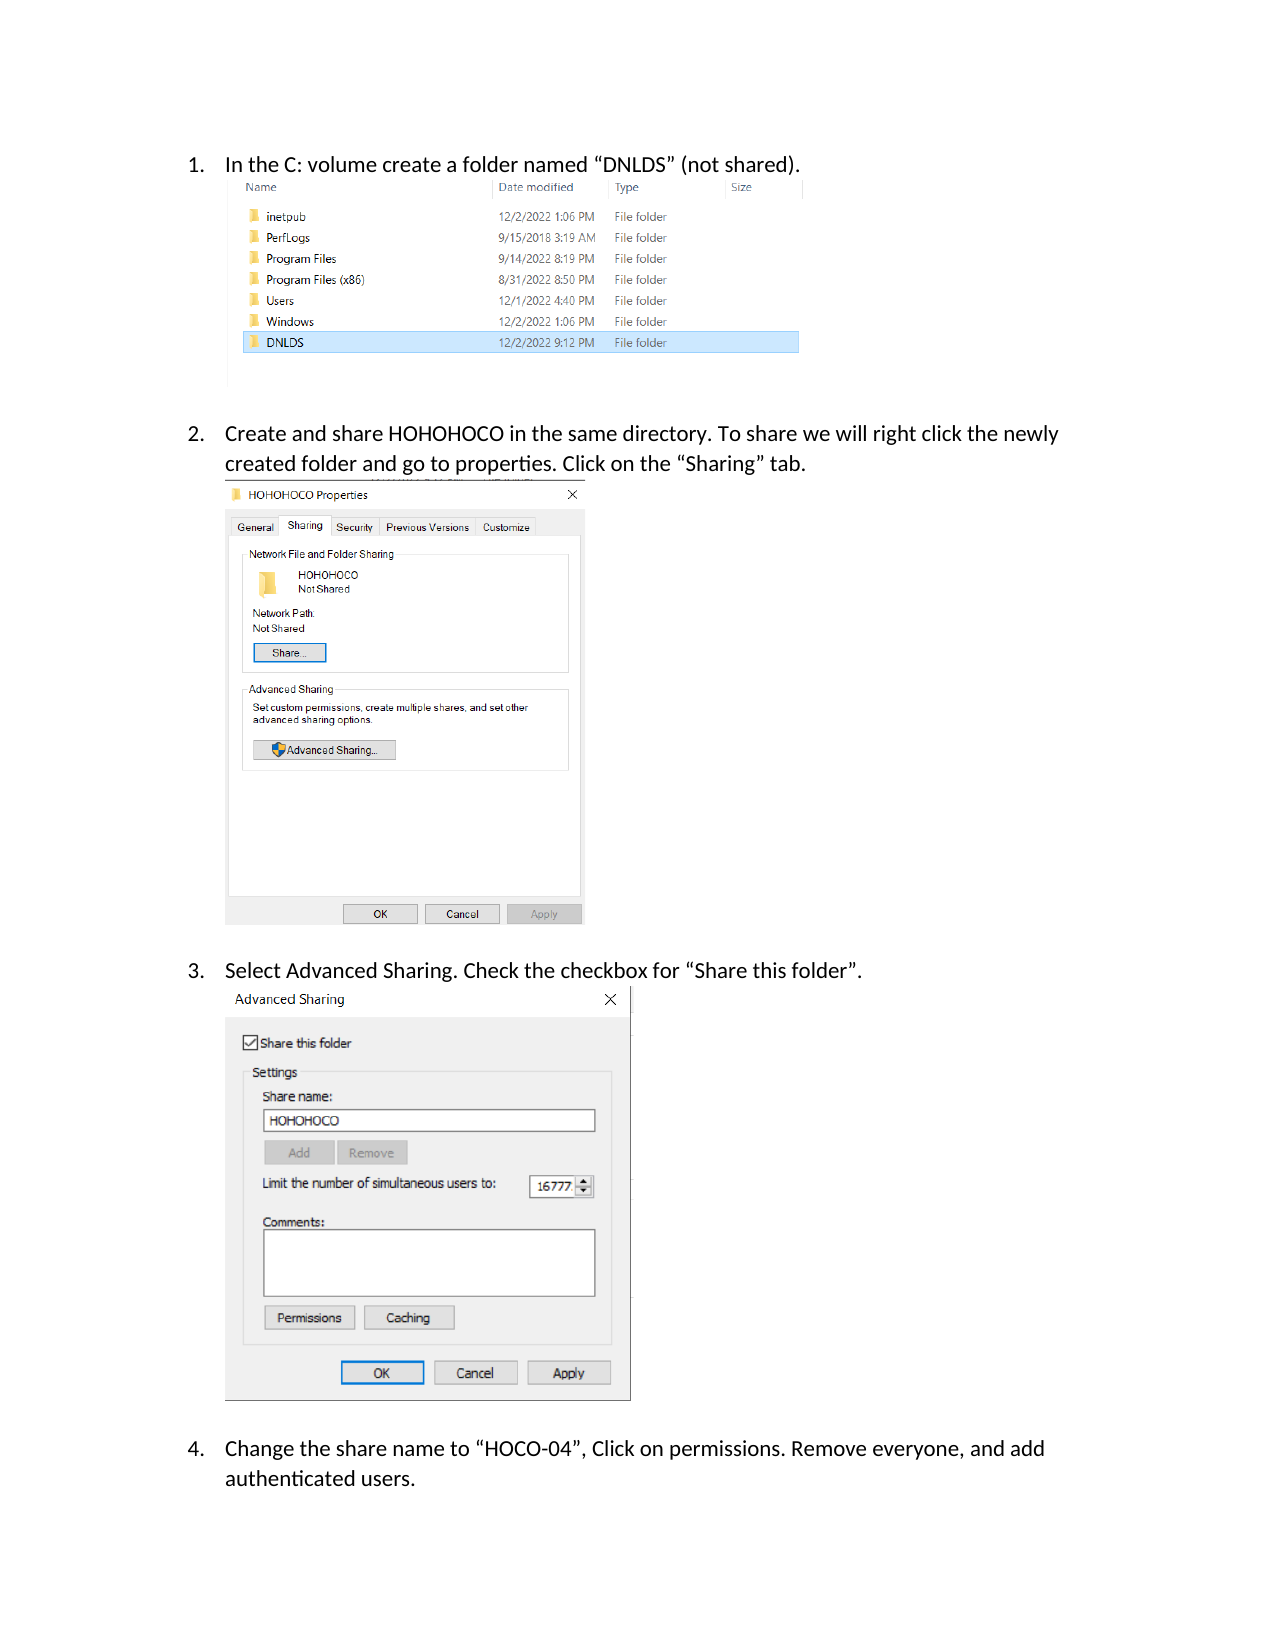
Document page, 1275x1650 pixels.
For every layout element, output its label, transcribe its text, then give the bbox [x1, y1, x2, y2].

picture [225, 180, 864, 387]
picture [225, 479, 586, 925]
picture [225, 986, 634, 1402]
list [187, 1434, 1125, 1492]
